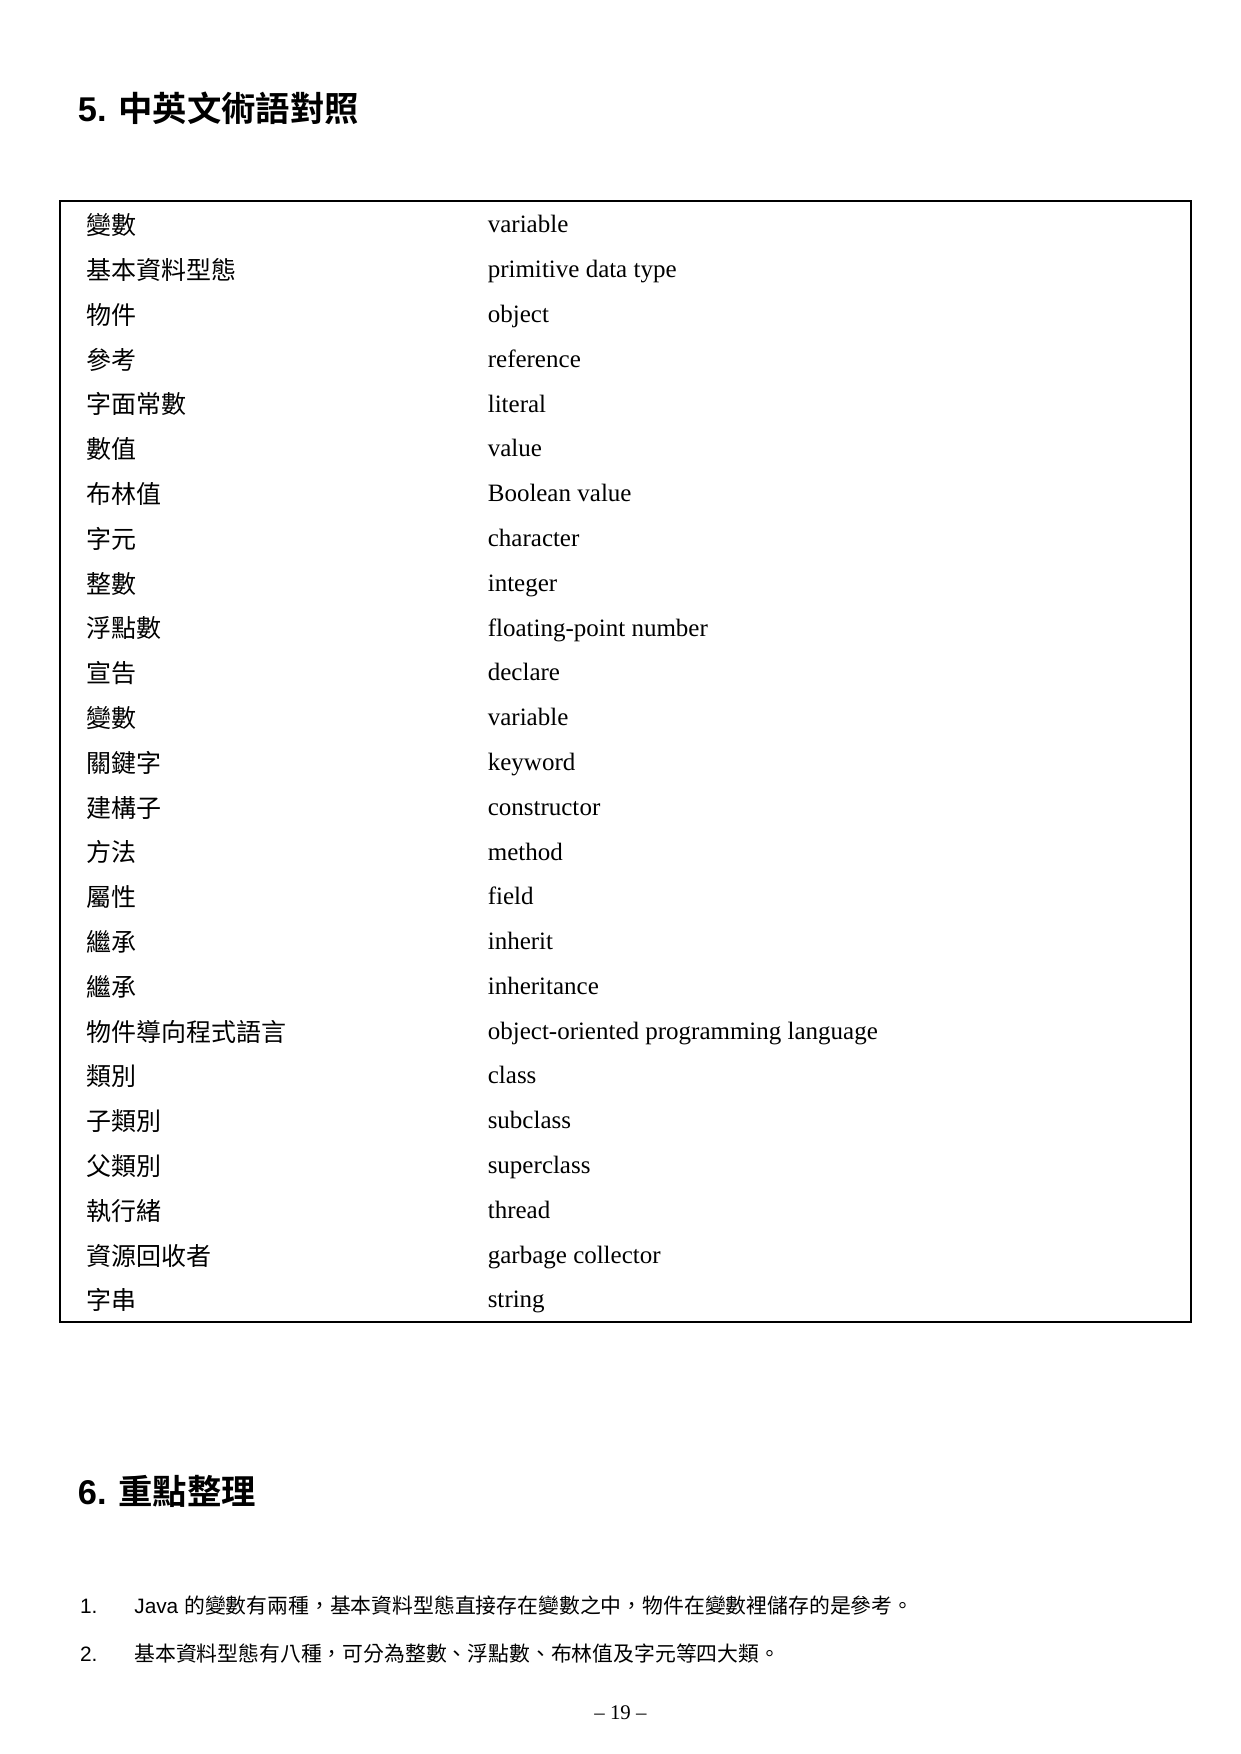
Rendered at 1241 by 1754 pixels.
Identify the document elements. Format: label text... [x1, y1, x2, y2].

table_cell string [461, 1276, 1190, 1321]
subtitle 中英文術語對照 [106, 64, 1181, 148]
table_header 變數 [61, 202, 461, 246]
table_cell object [461, 291, 1190, 336]
table_cell 字面常數 [61, 381, 461, 425]
table_cell 整數 [61, 560, 461, 604]
list 基本資料型態有八種，可分為整數、浮點數、布林值及字元等四大類。 [59, 1631, 1181, 1673]
table_cell class [461, 1053, 1190, 1097]
table_cell 關鍵字 [61, 739, 461, 784]
subtitle 重點整理 [106, 1448, 1181, 1531]
table_cell 父類別 [61, 1142, 461, 1187]
table_cell integer [461, 560, 1190, 604]
table_cell 方法 [61, 829, 461, 873]
table_cell value [461, 425, 1190, 470]
table_cell subclass [461, 1097, 1190, 1142]
table_cell thread [461, 1187, 1190, 1232]
table_cell 繼承 [61, 963, 461, 1008]
table_cell primitive data type [461, 246, 1190, 291]
table_cell object-oriented programming language [461, 1008, 1190, 1052]
table_cell floating-point number [461, 605, 1190, 649]
table_cell garbage collector [461, 1232, 1190, 1276]
table_cell 繼承 [61, 918, 461, 963]
table_cell character [461, 515, 1190, 560]
table_cell 類別 [61, 1053, 461, 1097]
table_cell 字串 [61, 1276, 461, 1321]
table_cell method [461, 829, 1190, 873]
table_cell 變數 [61, 694, 461, 739]
table_cell 宣告 [61, 649, 461, 694]
table_cell 建構子 [61, 784, 461, 828]
table_cell 基本資料型態 [61, 246, 461, 291]
table_cell keyword [461, 739, 1190, 784]
table_cell 字元 [61, 515, 461, 560]
table_cell 資源回收者 [61, 1232, 461, 1276]
table_cell 布林值 [61, 470, 461, 515]
table_cell field [461, 873, 1190, 918]
table_cell inherit [461, 918, 1190, 963]
table_cell variable [461, 694, 1190, 739]
table_cell 執行緒 [61, 1187, 461, 1232]
table_cell 子類別 [61, 1097, 461, 1142]
table_cell 物件導向程式語言 [61, 1008, 461, 1052]
table_cell constructor [461, 784, 1190, 828]
table_cell superclass [461, 1142, 1190, 1187]
table_cell literal [461, 381, 1190, 425]
table_header variable [461, 202, 1190, 246]
table_cell 物件 [61, 291, 461, 336]
table_cell 浮點數 [61, 605, 461, 649]
table_cell 屬性 [61, 873, 461, 918]
table_cell inheritance [461, 963, 1190, 1008]
table_cell declare [461, 649, 1190, 694]
table_cell 參考 [61, 336, 461, 381]
table_cell reference [461, 336, 1190, 381]
list Java 的變數有兩種，基本資料型態直接存在變數之中，物件在變數裡儲存的是參考。 [59, 1583, 1181, 1625]
table_cell Boolean value [461, 470, 1190, 515]
table_cell 數值 [61, 425, 461, 470]
